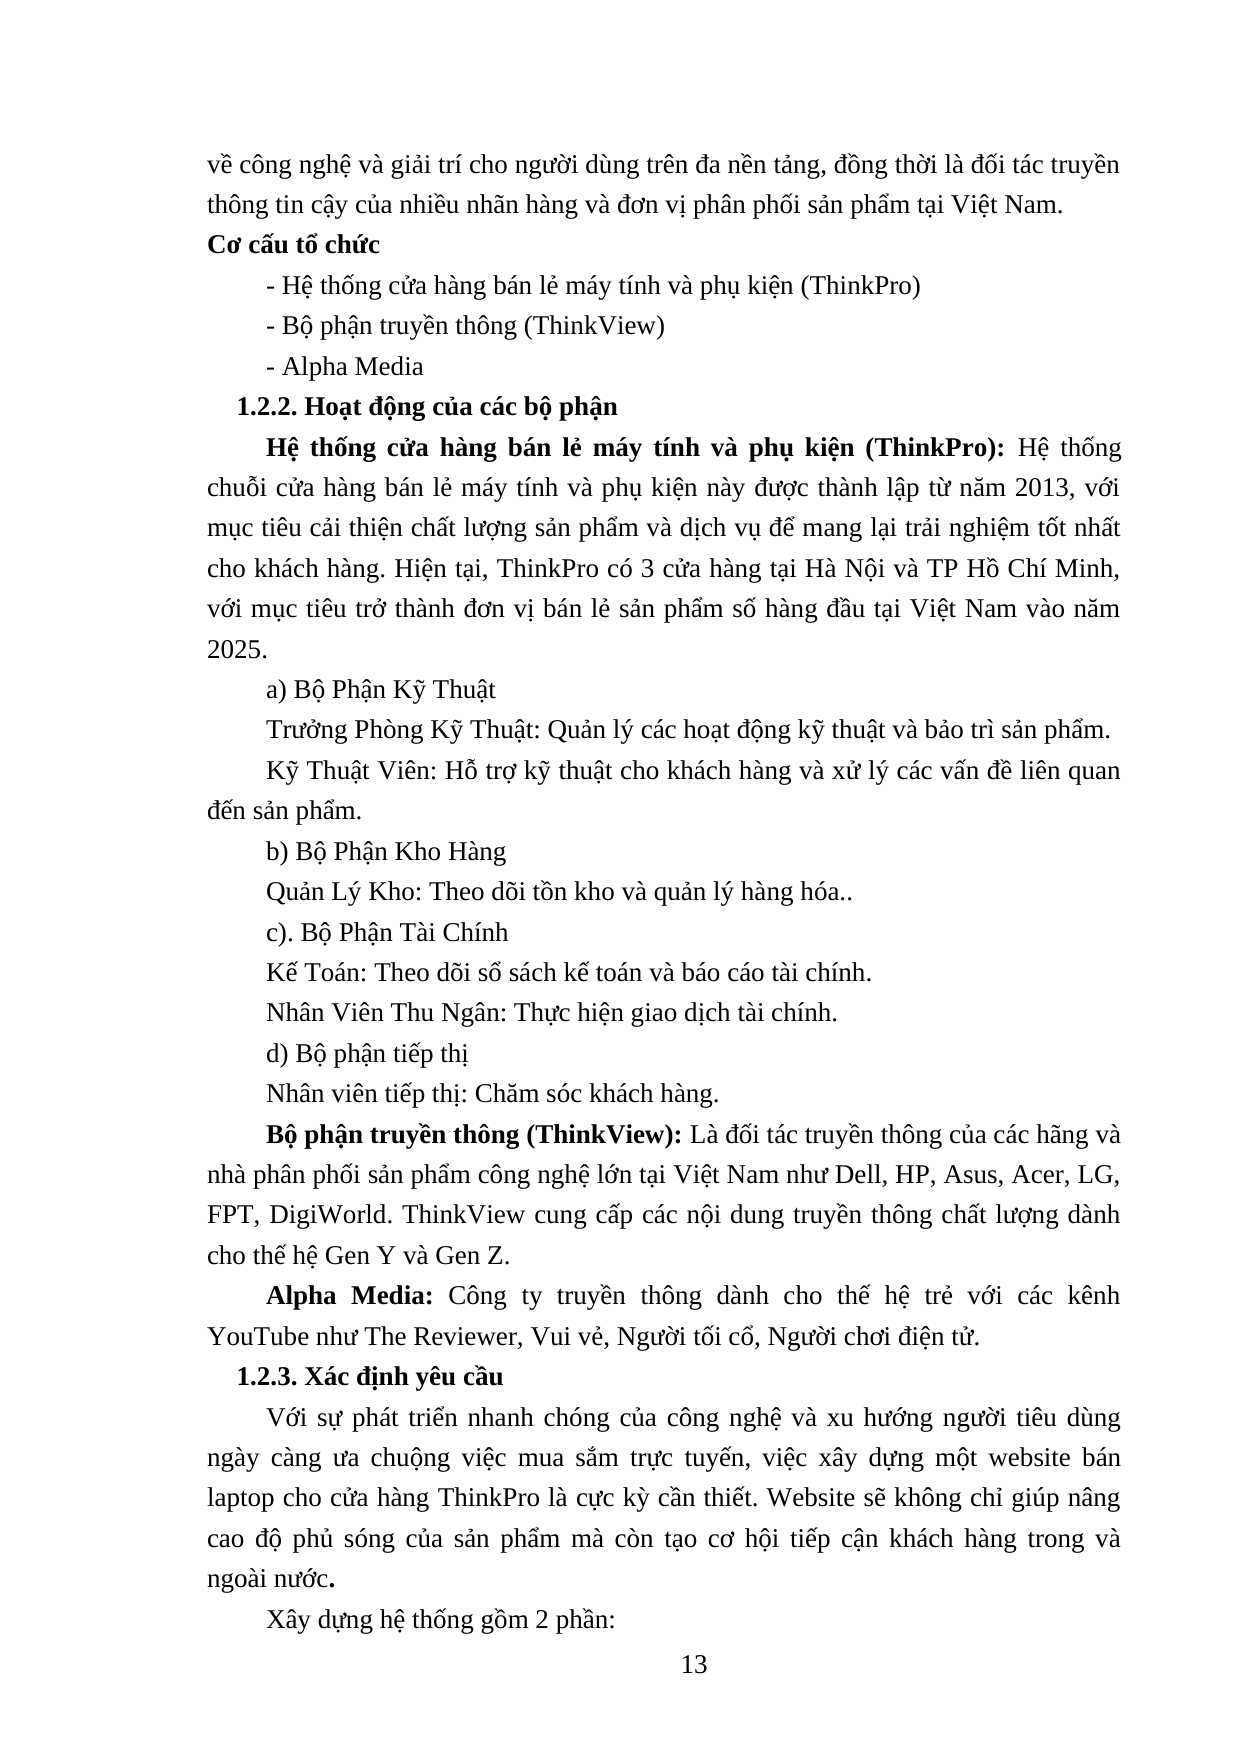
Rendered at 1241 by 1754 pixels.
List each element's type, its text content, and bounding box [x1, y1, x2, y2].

text Kế Toán: Theo dõi sổ sách kế toán và báo cáo tài chính. [207, 956, 1122, 987]
subtitle Xác định yêu cầu [236, 1360, 1122, 1391]
text a) Bộ Phận Kỹ Thuật [207, 673, 1122, 704]
text Bộ phận truyền thông (ThinkView): Là đối tác truyền thông của các hãng và nhà phân phối sản phẩm công nghệ lớn tại Việt Nam như Dell, HP, Asus, Acer, LG, FPT, DigiWorld. ThinkView cung cấp các nội dung truyền thông chất lượng dành cho thế hệ Gen Y và Gen Z. [207, 1118, 1122, 1270]
subtitle Hoạt động của các bộ phận [236, 390, 1122, 421]
text b) Bộ Phận Kho Hàng [207, 835, 1122, 866]
text Nhân Viên Thu Ngân: Thực hiện giao dịch tài chính. [207, 996, 1122, 1028]
text Alpha Media: Công ty truyền thông dành cho thế hệ trẻ với các kênh YouTube như The Reviewer, Vui vẻ, Người tối cổ, Người chơi điện tử. [207, 1279, 1122, 1351]
text d) Bộ phận tiếp thị [207, 1037, 1122, 1068]
text Quản Lý Kho: Theo dõi tồn kho và quản lý hàng hóa.. [207, 875, 1122, 906]
text Xây dựng hệ thống gồm 2 phần: [207, 1603, 1122, 1634]
text Với sự phát triển nhanh chóng của công nghệ và xu hướng người tiêu dùng ngày càng ưa chuộng việc mua sắm trực tuyến, việc xây dựng một website bán laptop cho cửa hàng ThinkPro là cực kỳ cần thiết. Website sẽ không chỉ giúp nâng cao độ phủ sóng của sản phẩm mà còn tạo cơ hội tiếp cận khách hàng trong và ngoài nước. [207, 1401, 1122, 1593]
text Nhân viên tiếp thị: Chăm sóc khách hàng. [207, 1077, 1122, 1108]
text - Bộ phận truyền thông (ThinkView) [207, 309, 1122, 341]
text - Hệ thống cửa hàng bán lẻ máy tính và phụ kiện (ThinkPro) [207, 269, 1122, 300]
text Cơ cấu tổ chức [207, 228, 1122, 260]
text - Alpha Media [207, 350, 1122, 381]
text Trưởng Phòng Kỹ Thuật: Quản lý các hoạt động kỹ thuật và bảo trì sản phẩm. [207, 713, 1122, 745]
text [207, 148, 1122, 219]
text Hệ thống cửa hàng bán lẻ máy tính và phụ kiện (ThinkPro): Hệ thống chuỗi cửa hàng bán lẻ máy tính và phụ kiện này được thành lập từ năm 2013, với mục tiêu cải thiện chất lượng sản phẩm và dịch vụ để mang lại trải nghiệm tốt nhất cho khách hàng. Hiện tại, ThinkPro có 3 cửa hàng tại Hà Nội và TP Hồ Chí Minh, với mục tiêu trở thành đơn vị bán lẻ sản phẩm số hàng đầu tại Việt Nam vào năm 2025. [207, 431, 1122, 664]
text Kỹ Thuật Viên: Hỗ trợ kỹ thuật cho khách hàng và xử lý các vấn đề liên quan đến sản phẩm. [207, 754, 1122, 826]
text c). Bộ Phận Tài Chính [207, 916, 1122, 947]
